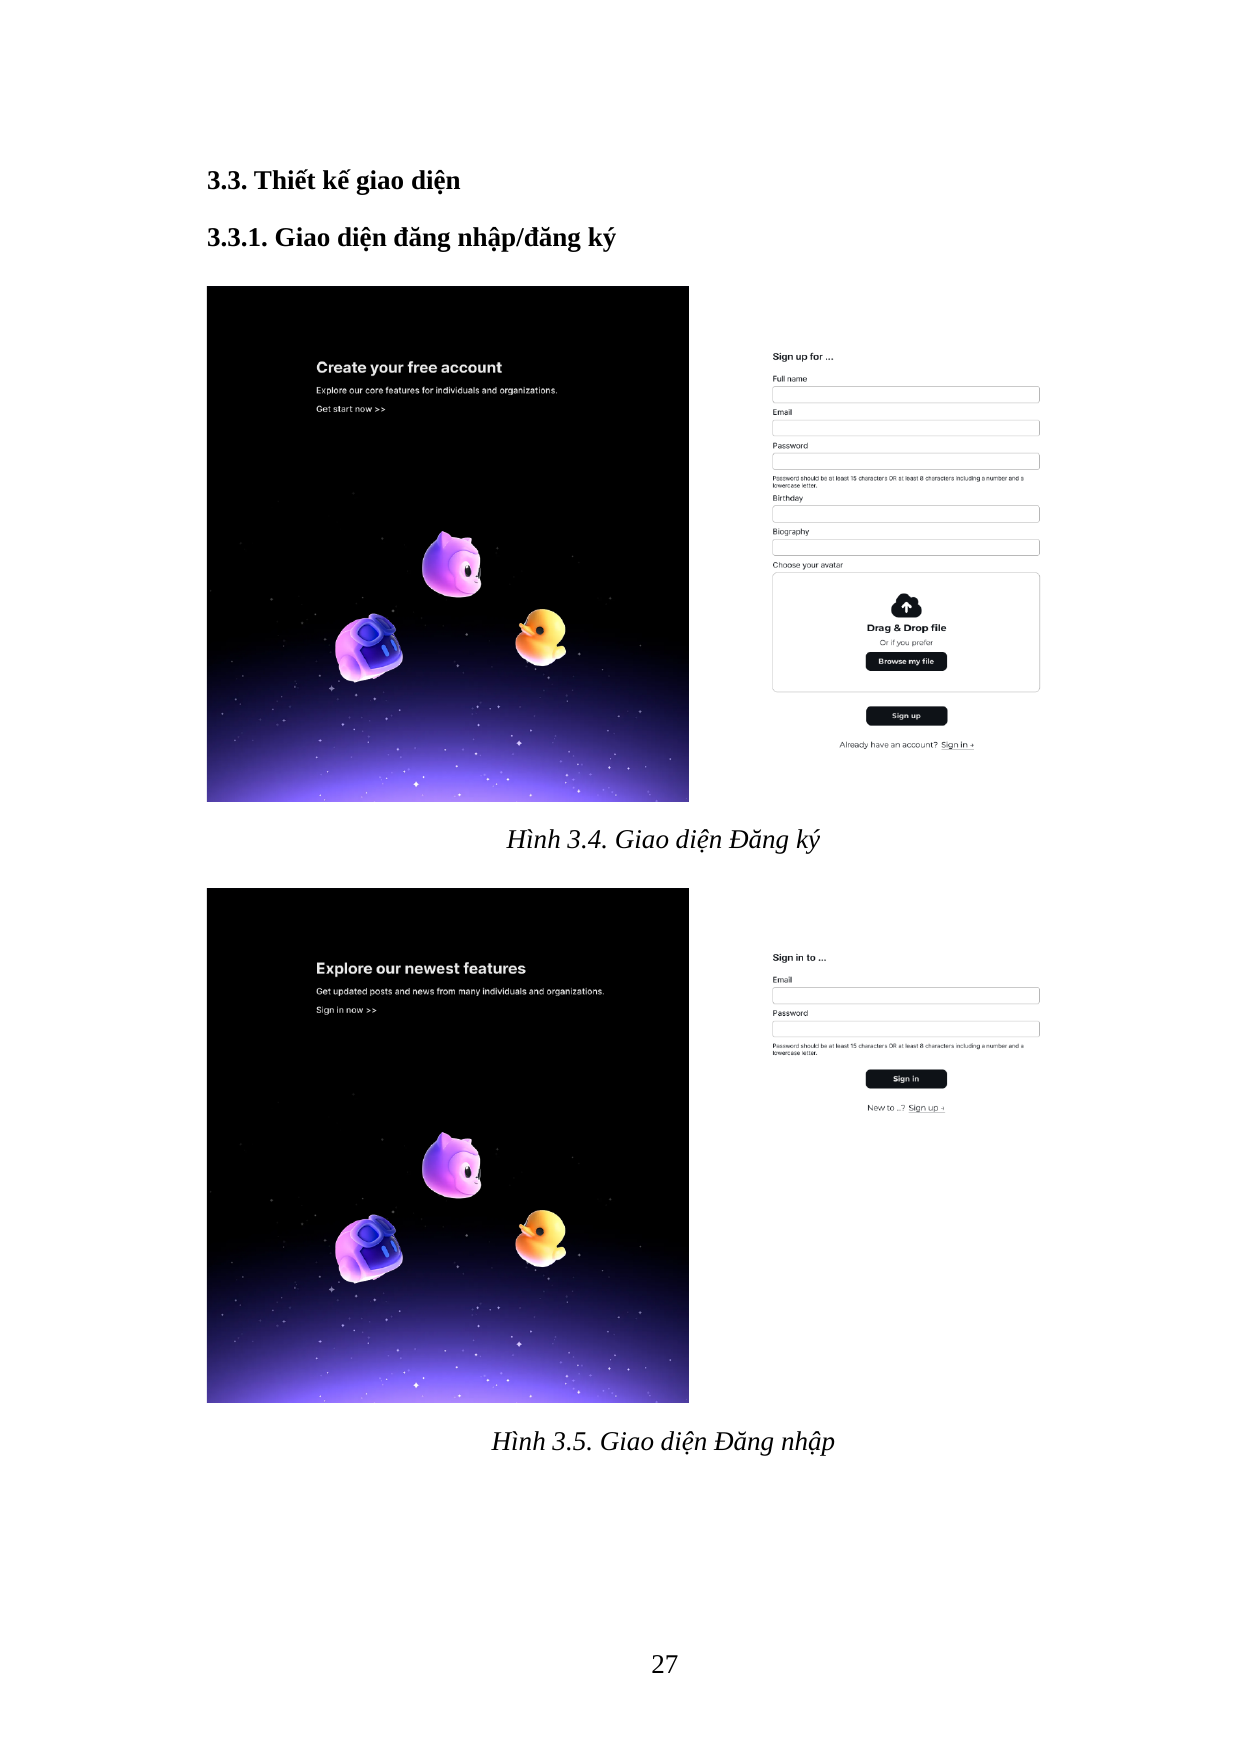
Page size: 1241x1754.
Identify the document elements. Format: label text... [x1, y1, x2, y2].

picture [206, 286, 1123, 802]
subtitle 3.3.1. Giao diện đăng nhập/đăng ký [207, 221, 1122, 253]
text Hình 3.5. Giao diện Đăng nhập [207, 1425, 1122, 1456]
subtitle 3.3. Thiết kế giao diện [207, 164, 1122, 196]
text Hình 3.4. Giao diện Đăng ký [207, 823, 1122, 855]
picture [206, 888, 1123, 1403]
